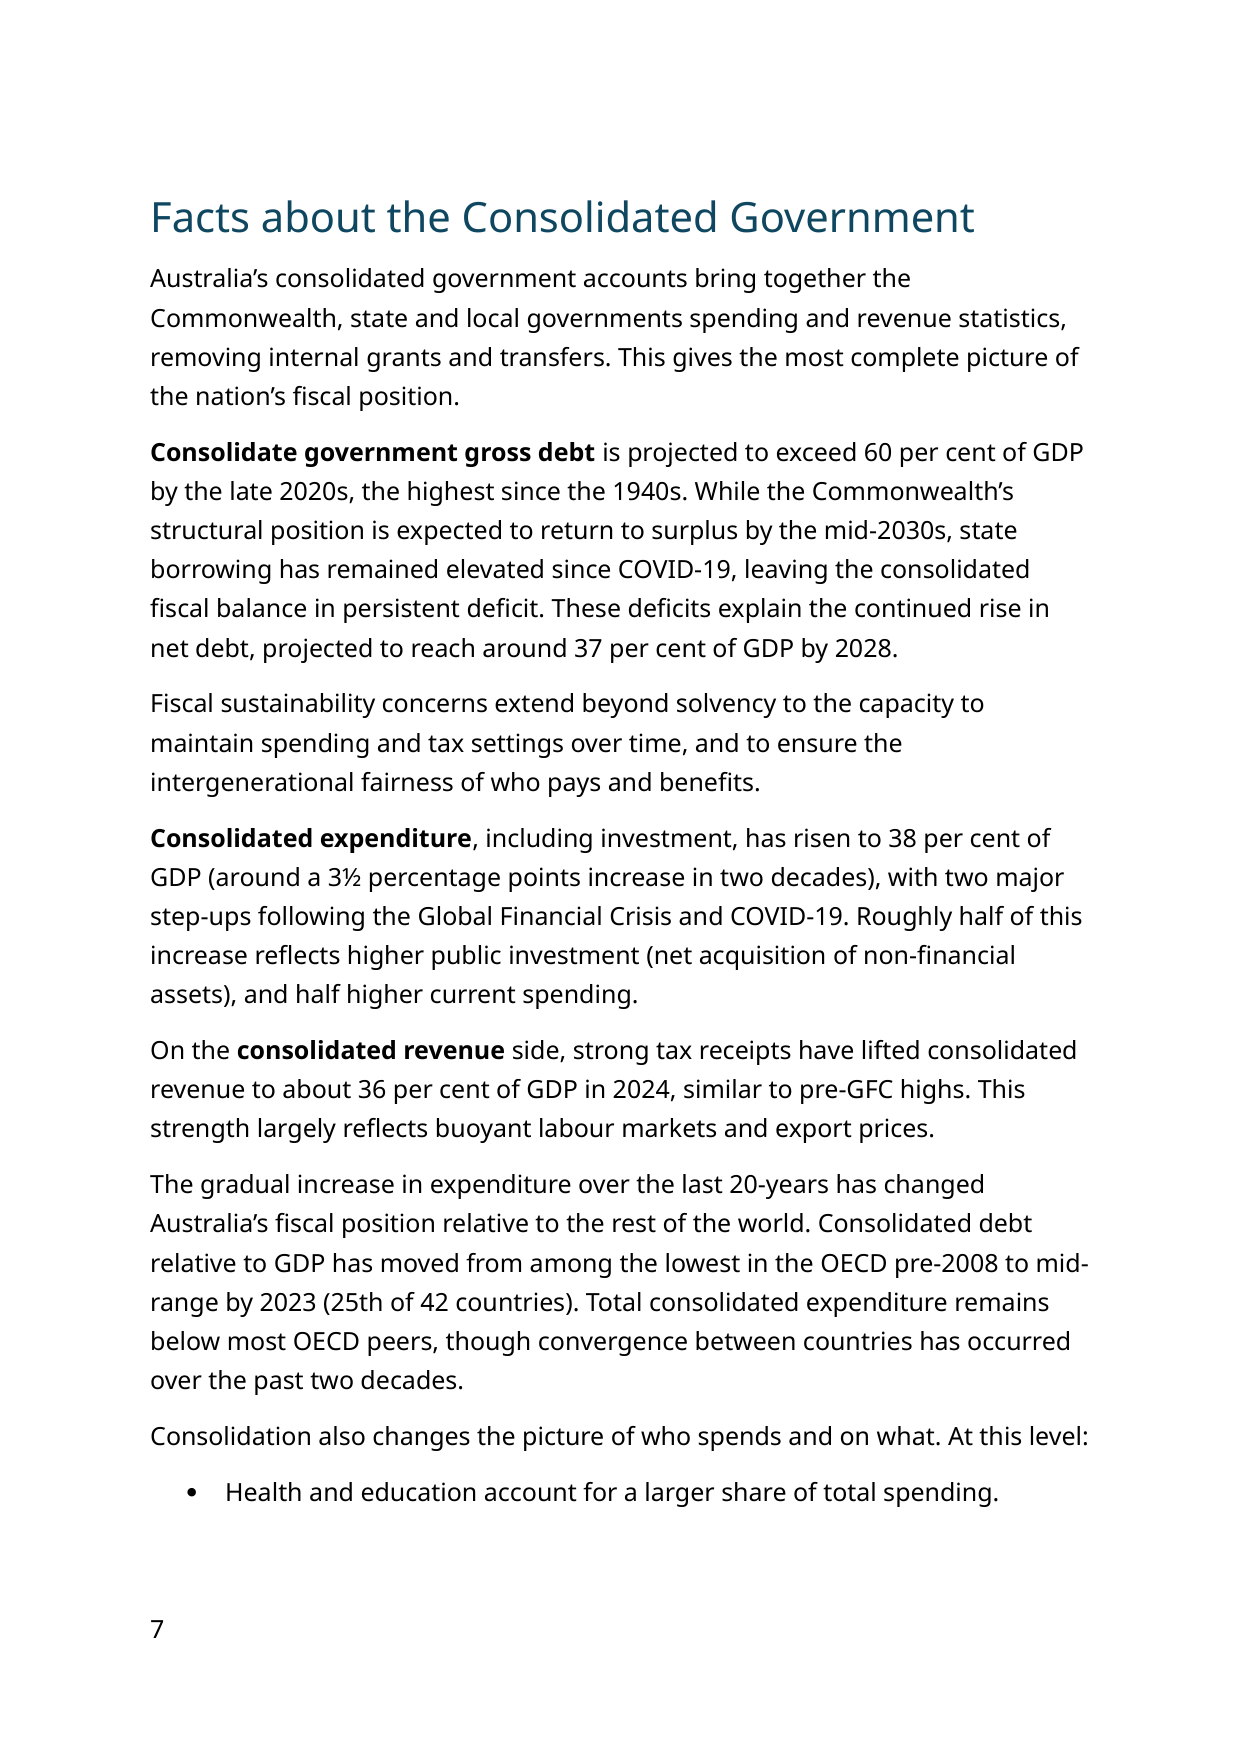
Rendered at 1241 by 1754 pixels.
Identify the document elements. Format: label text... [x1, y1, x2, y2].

text The gradual increase in expenditure over the last 20-years has changed Australia’s fiscal position relative to the rest of the world. Consolidated debt relative to GDP has moved from among the lowest in the OECD pre-2008 to mid-range by 2023 (25th of 42 countries). Total consolidated expenditure remains below most OECD peers, though convergence between countries has occurred over the past two decades. [150, 1167, 1090, 1397]
text Consolidation also changes the picture of who spends and on what. At this level: [150, 1418, 1090, 1453]
text Australia’s consolidated government accounts bring together the Commonwealth, state and local governments spending and revenue statistics, removing internal grants and transfers. This gives the most complete picture of the nation’s fiscal position. [150, 261, 1090, 413]
text On the consolidated revenue side, strong tax receipts have lifted consolidated revenue to about 36 per cent of GDP in 2024, similar to pre-GFC highs. This strength largely reflects buoyant labour markets and export prices. [150, 1033, 1090, 1145]
text Fiscal sustainability concerns extend beyond solvency to the capacity to maintain spending and tax settings over time, and to ensure the intergenerational fairness of who pays and benefits. [150, 686, 1090, 798]
list Health and education account for a larger share of total spending. [187, 1474, 1090, 1508]
subtitle Facts about the Consolidated Government [150, 187, 1090, 244]
text Consolidated expenditure, including investment, has risen to 38 per cent of GDP (around a 3½ percentage points increase in two decades), with two major step-ups following the Global Financial Crisis and COVID-19. Roughly half of this increase reflects higher public investment (net acquisition of non-financial assets), and half higher current spending. [150, 820, 1090, 1011]
text Consolidate government gross debt is projected to exceed 60 per cent of GDP by the late 2020s, the highest since the 1940s. While the Commonwealth’s structural position is expected to return to surplus by the mid-2030s, state borrowing has remained elevated since COVID-19, leaving the consolidated fiscal balance in persistent deficit. These deficits explain the continued rise in net debt, projected to reach around 37 per cent of GDP by 2028. [150, 434, 1090, 664]
